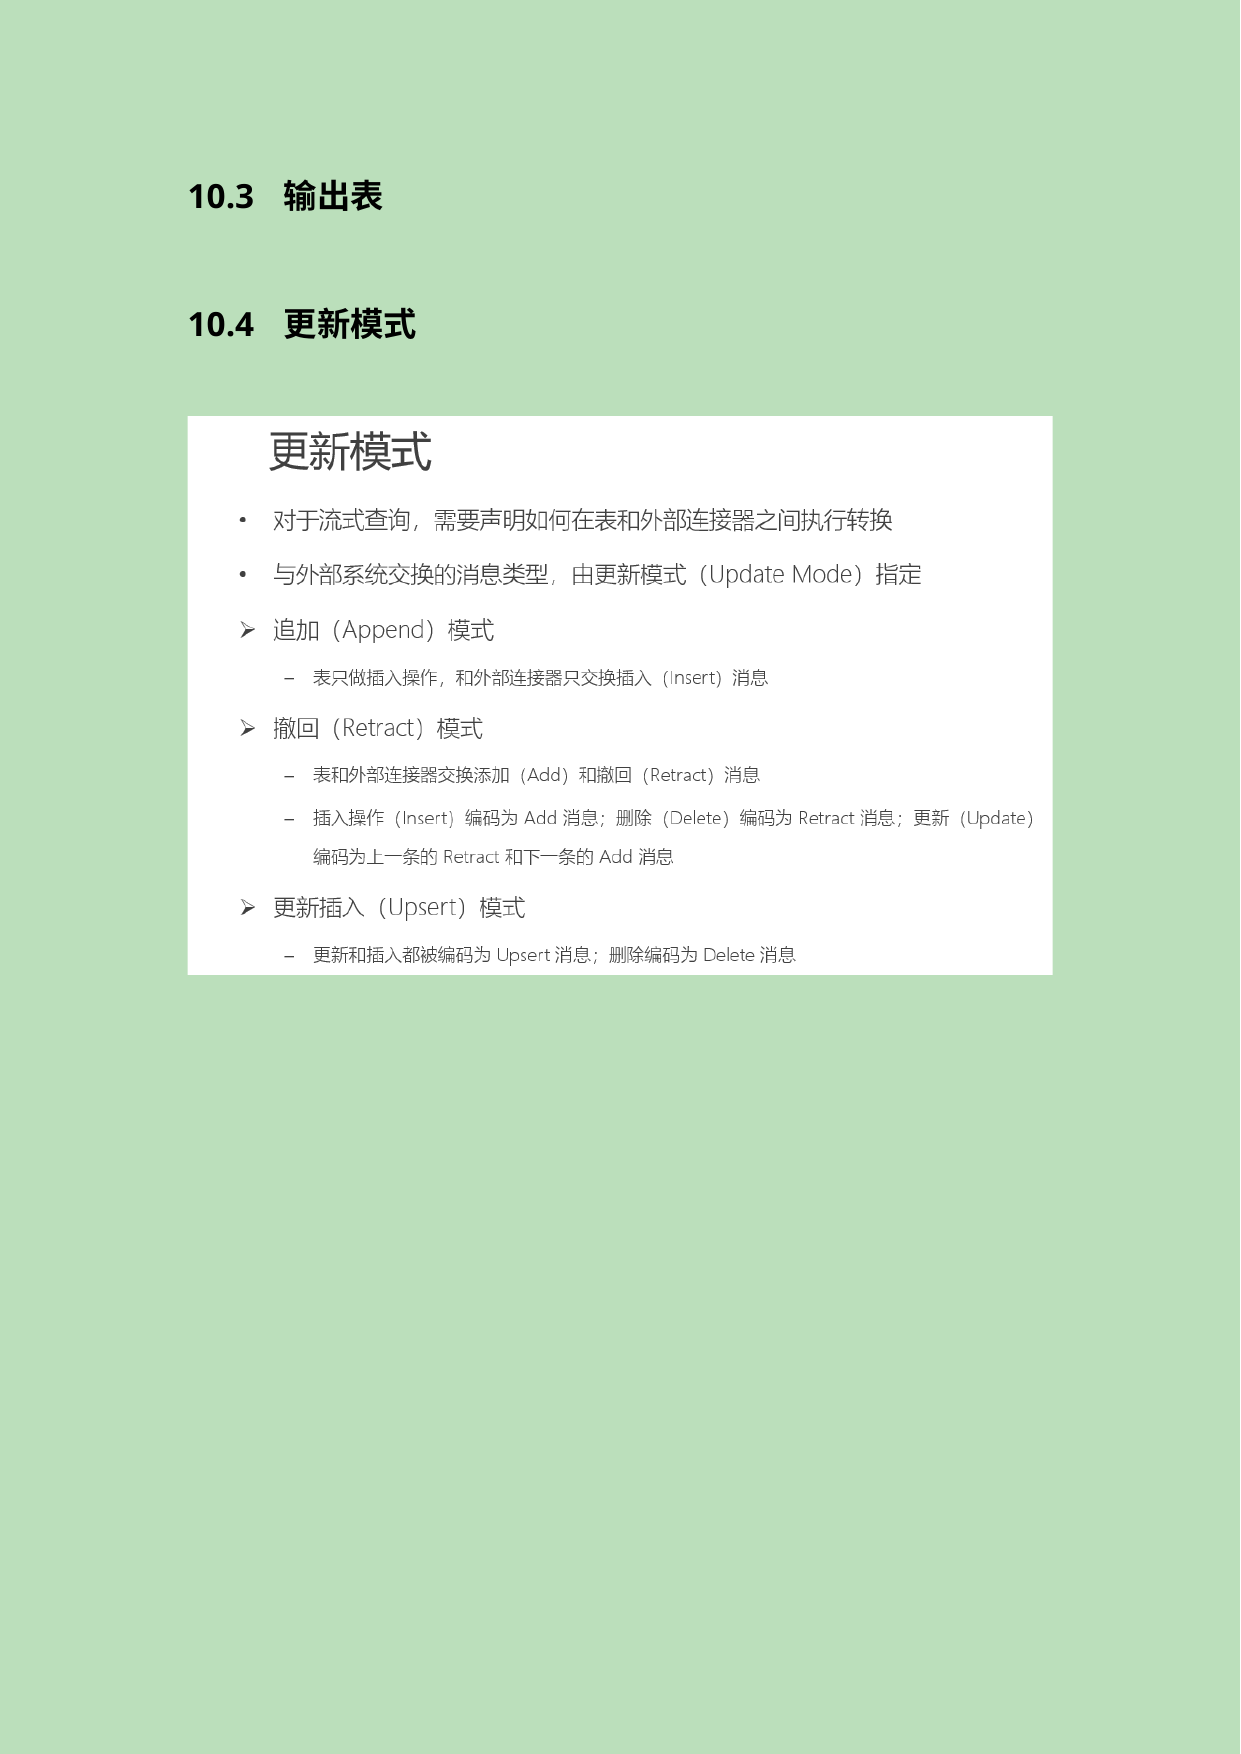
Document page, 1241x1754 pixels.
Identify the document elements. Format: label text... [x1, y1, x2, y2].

subtitle 更新模式 [187, 289, 1053, 354]
picture [187, 416, 1053, 975]
subtitle 输出表 [187, 162, 1053, 227]
